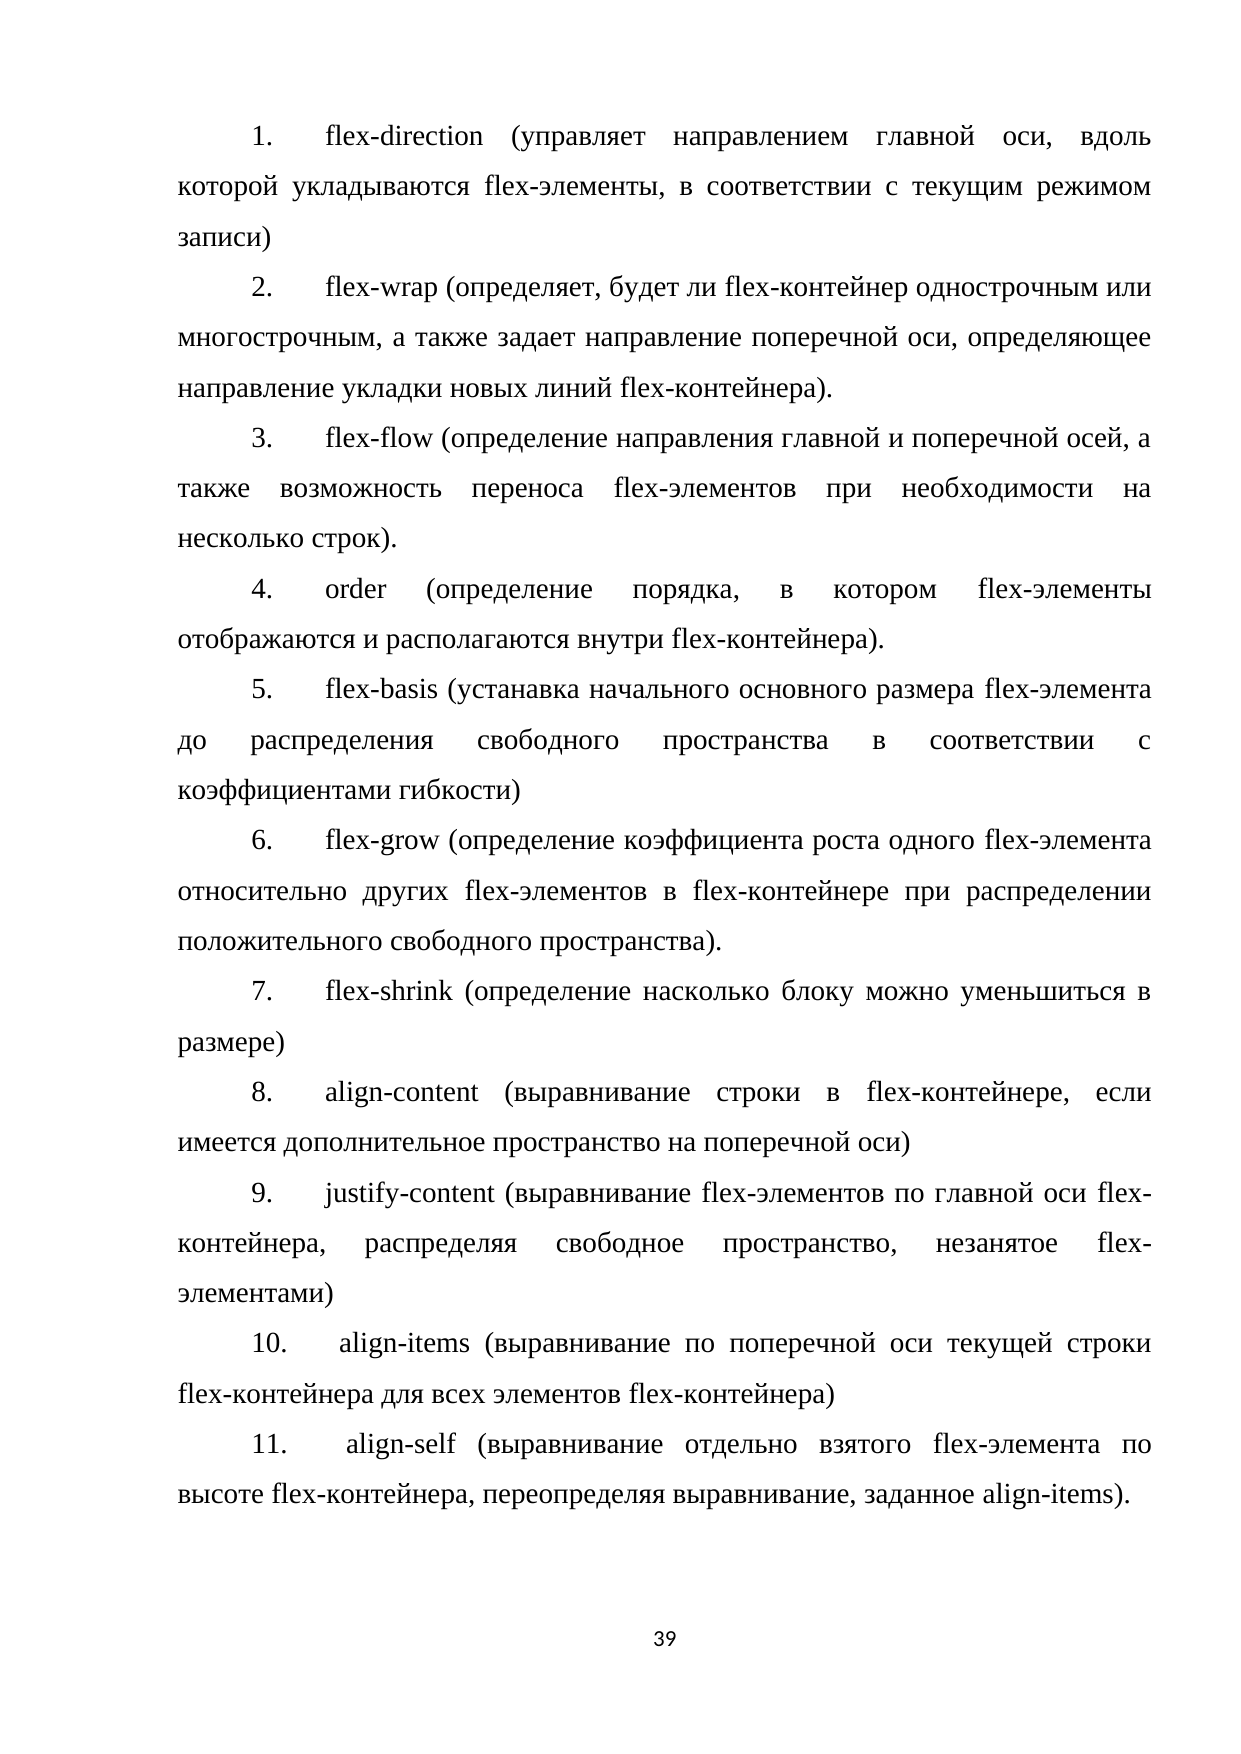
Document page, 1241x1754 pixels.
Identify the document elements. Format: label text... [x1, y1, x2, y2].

text 1. flex-direction (управляет направлением главной оси, вдоль которой укладываются flex-элементы, в соответствии с текущим режимом записи) [177, 118, 1152, 252]
text 4. order (определение порядка, в котором flex-элементы отображаются и располагаются внутри flex-контейнера). [177, 571, 1152, 655]
text 8. align-content (выравнивание строки в flex-контейнере, если имеется дополнительное пространство на поперечной оси) [177, 1074, 1152, 1158]
text 11. align-self (выравнивание отдельно взятого flex-элемента по высоте flex-контейнера, переопределяя выравнивание, заданное align-items). [177, 1426, 1152, 1510]
text 7. flex-shrink (определение насколько блоку можно уменьшиться в размере) [177, 973, 1152, 1057]
text 5. flex-basis (устанавка начального основного размера flex-элемента до распределения свободного пространства в соответствии с коэффициентами гибкости) [177, 672, 1152, 806]
text 3. flex-flow (определение направления главной и поперечной осей, а также возможность переноса flex-элементов при необходимости на несколько строк). [177, 420, 1152, 554]
text 9. justify-content (выравнивание flex-элементов по главной оси flex-контейнера, распределяя свободное пространство, незанятое flex-элементами) [177, 1175, 1152, 1309]
text 10. align-items (выравнивание по поперечной оси текущей строки flex-контейнера для всех элементов flex-контейнера) [177, 1326, 1152, 1409]
text 2. flex-wrap (определяет, будет ли flex-контейнер однострочным или многострочным, а также задает направление поперечной оси, определяющее направление укладки новых линий flex-контейнера). [177, 269, 1152, 403]
text 6. flex-grow (определение коэффициента роста одного flex-элемента относительно других flex-элементов в flex-контейнере при распределении положительного свободного пространства). [177, 822, 1152, 957]
